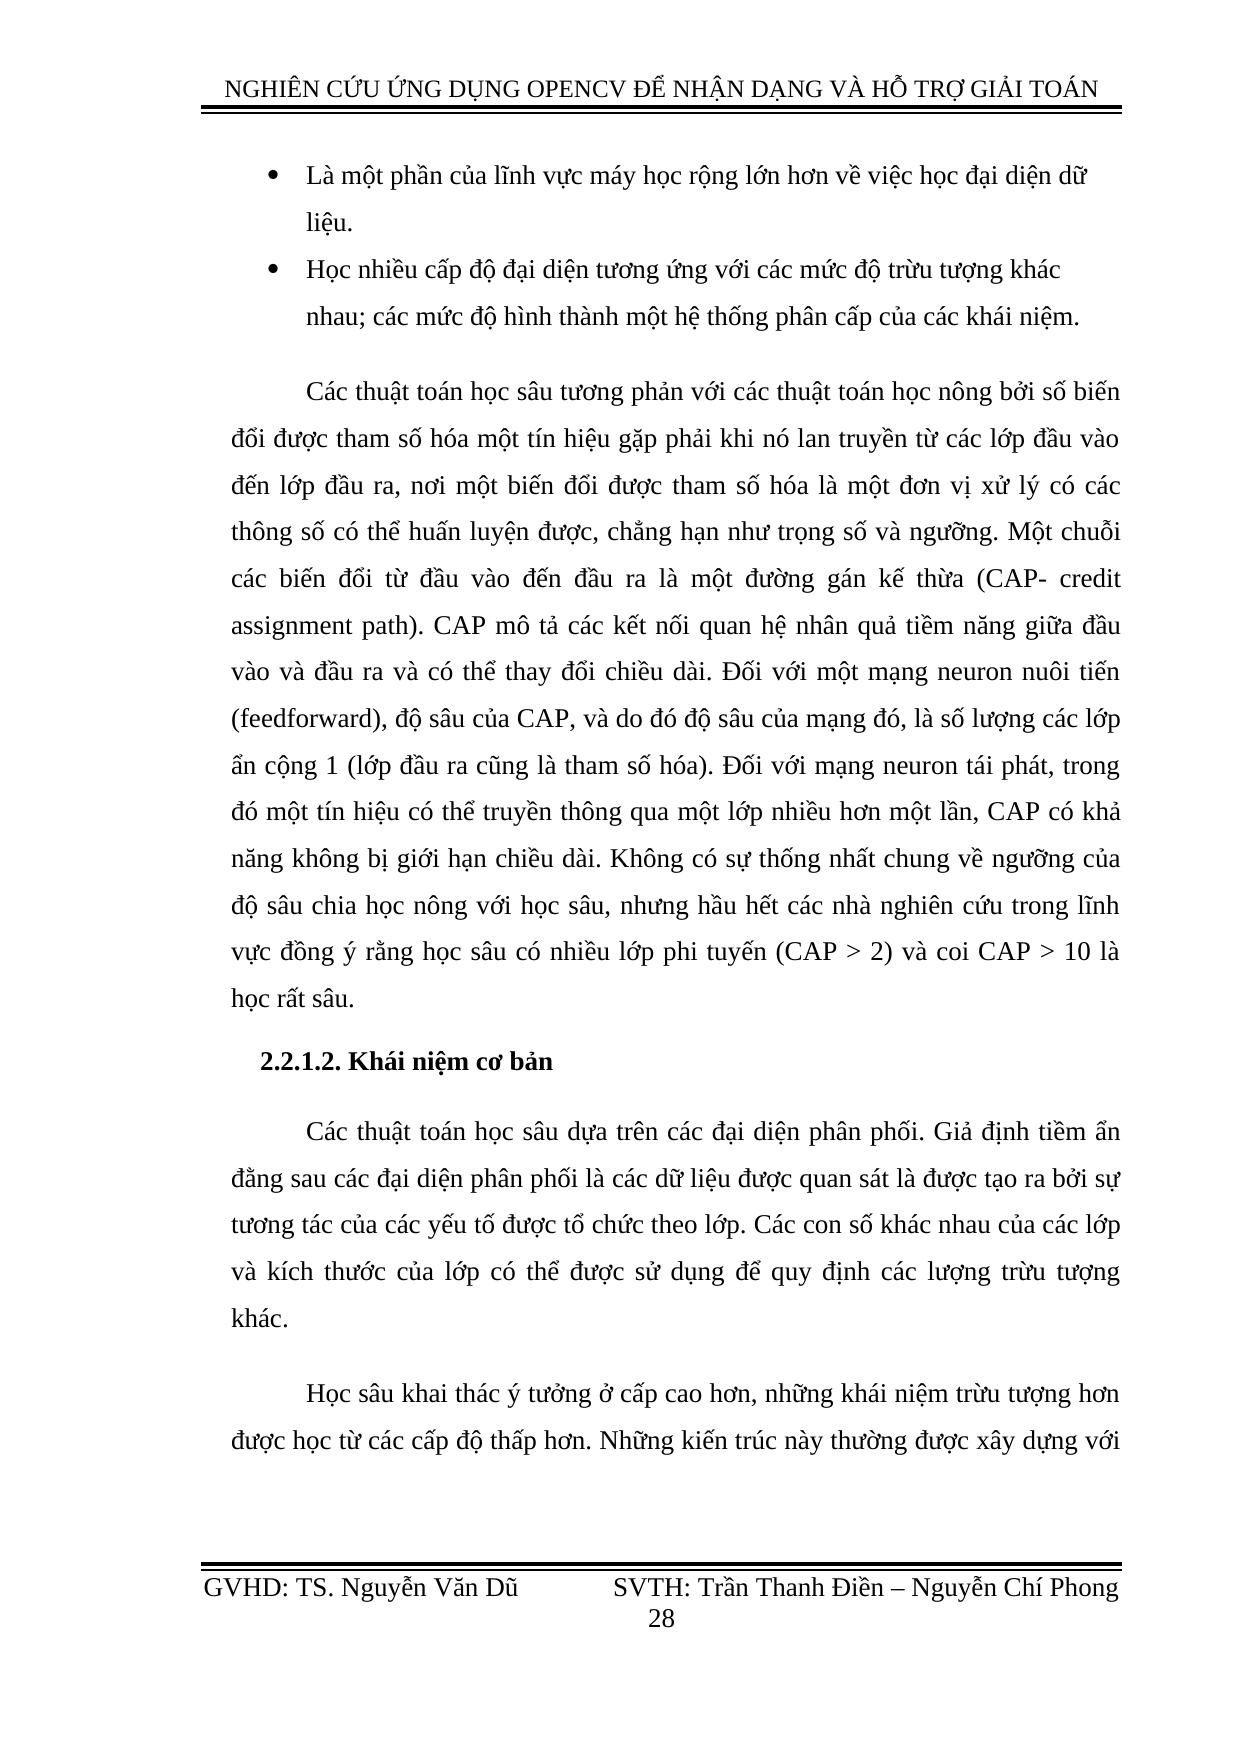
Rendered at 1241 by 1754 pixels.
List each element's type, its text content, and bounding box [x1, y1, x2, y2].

text Các thuật toán học sâu tương phản với các thuật toán học nông bởi số biến đổi được tham số hóa một tín hiệu gặp phải khi nó lan truyền từ các lớp đầu vào đến lớp đầu ra, nơi một biến đổi được tham số hóa là một đơn vị xử lý có các thông số có thể huấn luyện được, chẳng hạn như trọng số và ngưỡng. Một chuỗi các biến đổi từ đầu vào đến đầu ra là một đường gán kế thừa (CAP- credit assignment path). CAP mô tả các kết nối quan hệ nhân quả tiềm năng giữa đầu vào và đầu ra và có thể thay đổi chiều dài. Đối với một mạng neuron nuôi tiến (feedforward), độ sâu của CAP, và do đó độ sâu của mạng đó, là số lượng các lớp ẩn cộng 1 (lớp đầu ra cũng là tham số hóa). Đối với mạng neuron tái phát, trong đó một tín hiệu có thể truyền thông qua một lớp nhiều hơn một lần, CAP có khả năng không bị giới hạn chiều dài. Không có sự thống nhất chung về ngưỡng của độ sâu chia học nông với học sâu, nhưng hầu hết các nhà nghiên cứu trong lĩnh vực đồng ý rằng học sâu có nhiều lớp phi tuyến (CAP > 2) và coi CAP > 10 là học rất sâu. [231, 376, 1122, 1013]
text Các thuật toán học sâu dựa trên các đại diện phân phối. Giả định tiềm ẩn đằng sau các đại diện phân phối là các dữ liệu được quan sát là được tạo ra bởi sự tương tác của các yếu tố được tổ chức theo lớp. Các con số khác nhau của các lớp và kích thước của lớp có thể được sử dụng để quy định các lượng trừu tượng khác. [231, 1115, 1122, 1333]
subtitle Khái niệm cơ bản [260, 1046, 1122, 1077]
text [231, 1378, 1122, 1455]
list Học nhiều cấp độ đại diện tương ứng với các mức độ trừu tượng khác nhau; các mức độ hình thành một hệ thống phân cấp của các khái niệm. [268, 253, 1122, 331]
list Là một phần của lĩnh vực máy học rộng lớn hơn về việc học đại diện dữ liệu. [268, 159, 1122, 237]
